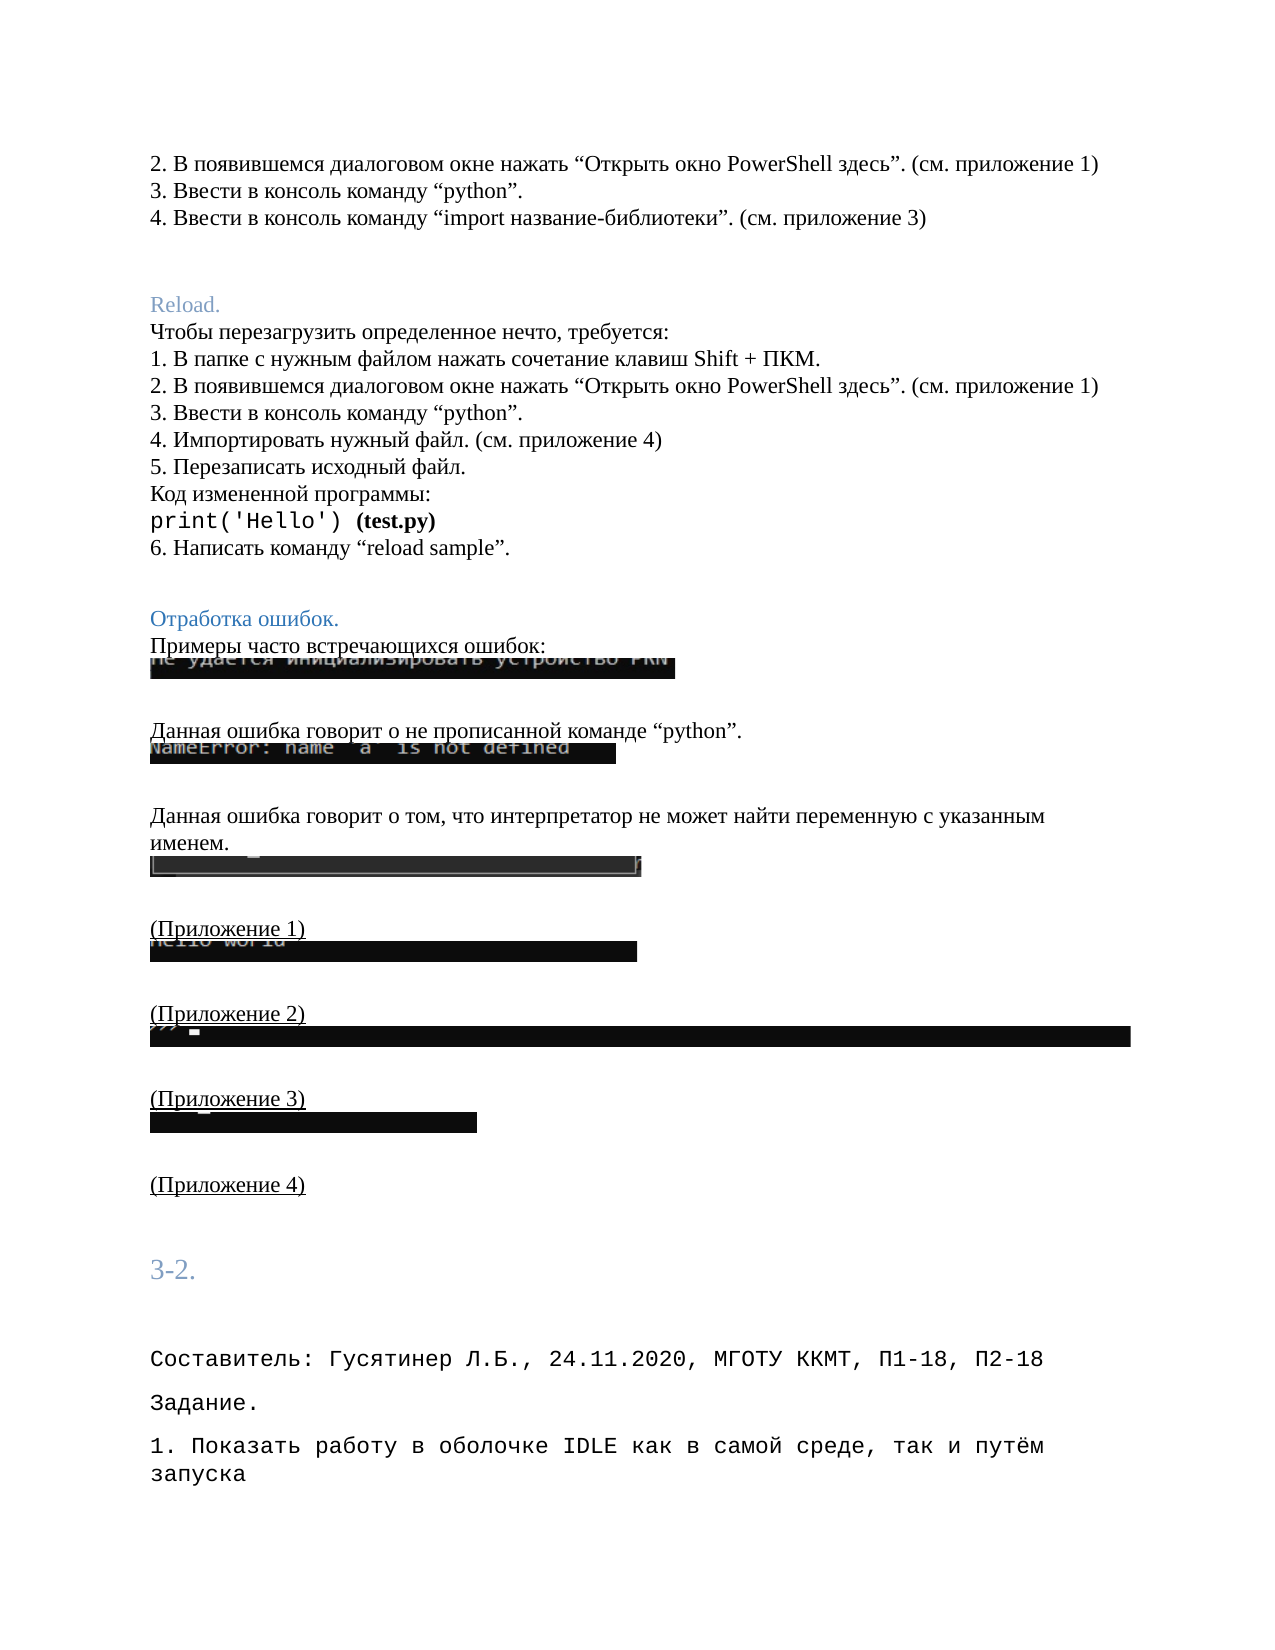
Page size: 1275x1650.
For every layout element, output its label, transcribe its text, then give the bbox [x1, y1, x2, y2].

text Отработка ошибок. [150, 605, 1125, 632]
text Reload. [150, 291, 1125, 318]
text (Приложение 3) [150, 1085, 1125, 1112]
text Примеры часто встречающихся ошибок: [150, 632, 1125, 659]
text 6. Написать команду “reload sample”. [150, 534, 1125, 561]
text 2. В появившемся диалоговом окне нажать “Открыть окно PowerShell здесь”. (см. приложение 1) [150, 372, 1125, 399]
text (Приложение 4) [150, 1171, 1125, 1197]
text (Приложение 1) [150, 914, 1125, 942]
text 3-2. [150, 1258, 1125, 1285]
text 2. В появившемся диалоговом окне нажать “Открыть окно PowerShell здесь”. (см. приложение 1) [150, 150, 1125, 177]
text Составитель: Гусятинер Л.Б., 24.11.2020, МГОТУ ККМТ, П1-18, П2-18 [150, 1345, 1125, 1372]
text Задание. [150, 1389, 1125, 1416]
text Данная ошибка говорит о том, что интерпретатор не может найти переменную с указанным именем. [150, 802, 1125, 856]
text 3. Ввести в консоль команду “python”. [150, 177, 1125, 204]
text (Приложение 2) [150, 1000, 1125, 1026]
text Данная ошибка говорит о не прописанной команде “python”. [150, 717, 1125, 744]
text print('Hello') (test.py) [150, 507, 1125, 534]
text 3. Ввести в консоль команду “python”. 4. Импортировать нужный файл. (см. приложение 4) 5. Перезаписать исходный файл. Код измененной программы: [150, 399, 1125, 507]
text 4. Ввести в консоль команду “import название-библиотеки”. (см. приложение 3) [150, 204, 1125, 231]
text Чтобы перезагрузить определенное нечто, требуется: 1. В папке с нужным файлом нажать сочетание клавиш Shift + ПКМ. [150, 318, 1125, 372]
text 1. Показать работу в оболочке IDLE как в самой среде, так и путём запуска [150, 1432, 1125, 1486]
